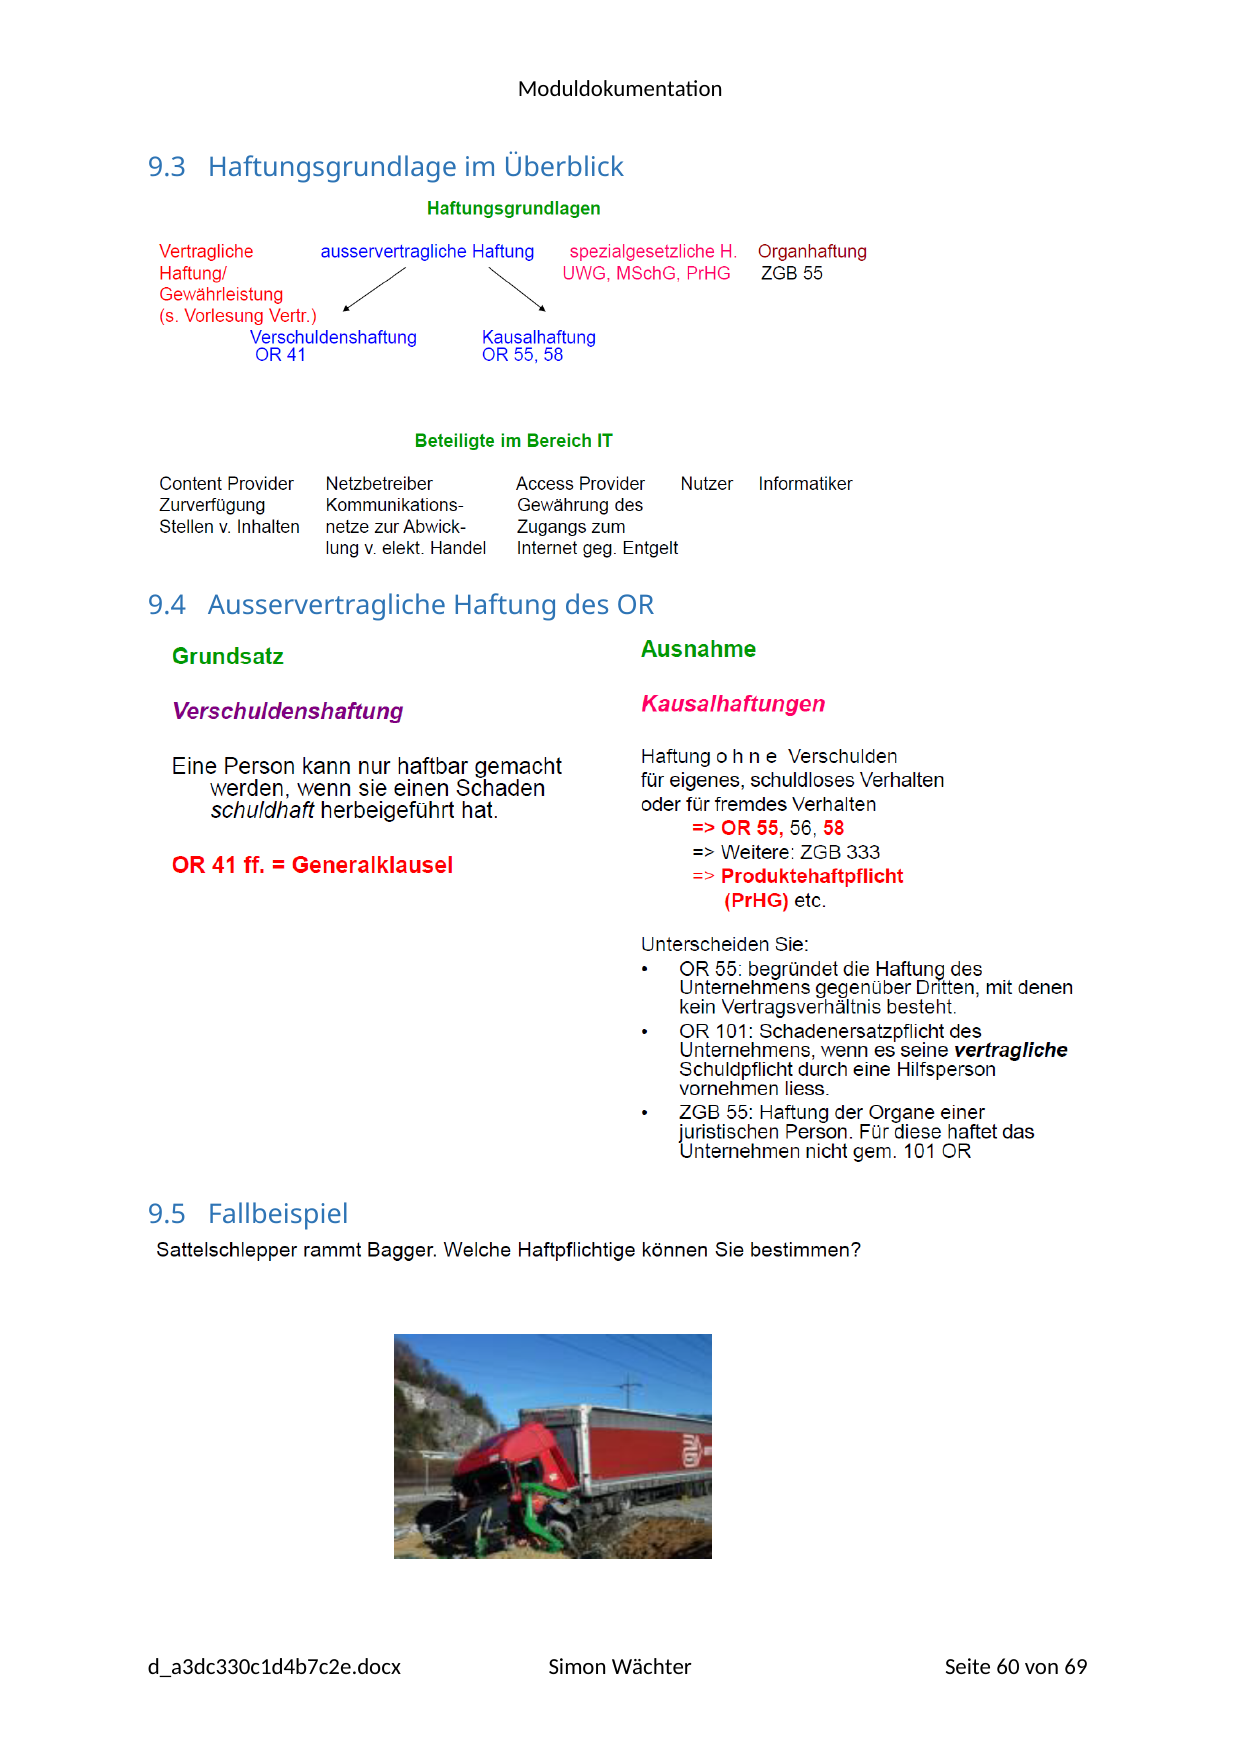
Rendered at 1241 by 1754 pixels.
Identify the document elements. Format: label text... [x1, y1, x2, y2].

picture [147, 187, 886, 567]
subtitle Haftungsgrundlage im Überblick [148, 148, 1093, 184]
picture [147, 625, 1089, 1176]
subtitle Fallbeispiel [148, 1194, 1093, 1231]
picture [147, 1234, 879, 1571]
subtitle Ausservertragliche Haftung des OR [148, 586, 1093, 623]
